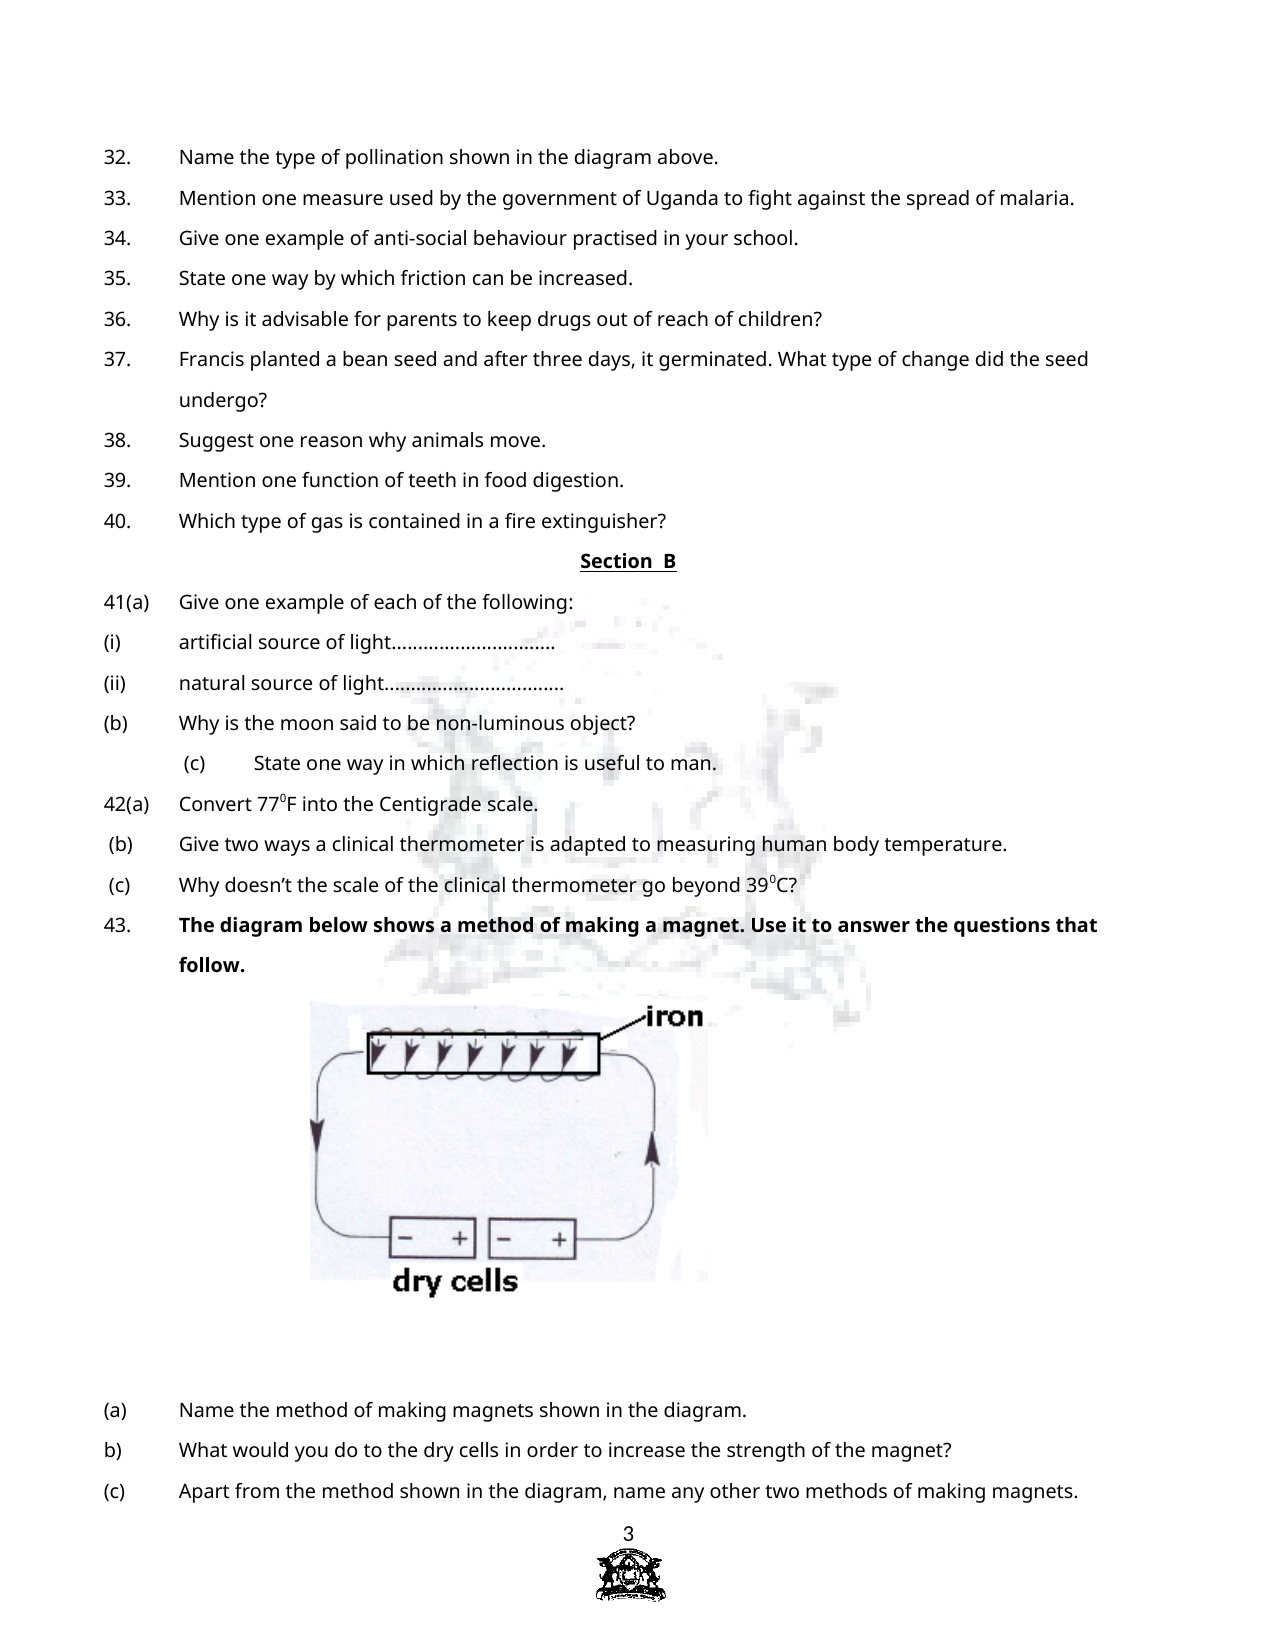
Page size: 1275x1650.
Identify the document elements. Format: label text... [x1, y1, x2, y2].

text 42(a) Convert 770F into the Centigrade scale. [103, 790, 1153, 817]
text 33. Mention one measure used by the government of Uganda to fight against the spread of malaria. [103, 184, 1153, 211]
text b) What would you do to the dry cells in order to increase the strength of the magnet? [103, 1437, 1153, 1464]
text (b) Give two ways a clinical thermometer is adapted to measuring human body temperature. [103, 831, 1153, 857]
text 40. Which type of gas is contained in a fire extinguisher? [103, 507, 1153, 534]
text (ii) natural source of light.................................. [103, 669, 1153, 696]
text (c) Apart from the method shown in the diagram, name any other two methods of making magnets. [103, 1477, 1153, 1504]
text 38. Suggest one reason why animals move. [103, 426, 1153, 453]
text 39. Mention one function of teeth in food digestion. [103, 467, 1153, 494]
text (c) Why doesn’t the scale of the clinical thermometer go beyond 390C? [103, 871, 1153, 898]
text 32. Name the type of pollination shown in the diagram above. [103, 143, 1153, 170]
text 41(a) Give one example of each of the following: [103, 588, 1153, 615]
text 35. State one way by which friction can be increased. [103, 265, 1153, 292]
text (b) Why is the moon said to be non-luminous object? [103, 709, 1153, 736]
text 36. Why is it advisable for parents to keep drugs out of reach of children? [103, 305, 1153, 332]
text 37. Francis planted a bean seed and after three days, it germinated. What type of change did the seed undergo? [103, 346, 1153, 413]
text (c) State one way in which reflection is useful to man. [103, 750, 1153, 777]
text (i) artificial source of light............................... [103, 628, 1153, 655]
text (a) Name the method of making magnets shown in the diagram. [103, 1396, 1153, 1423]
text Section B [103, 548, 1153, 574]
text 34. Give one example of anti-social behaviour practised in your school. [103, 224, 1153, 251]
text 43. The diagram below shows a method of making a magnet. Use it to answer the questions that follow. [103, 911, 1153, 979]
picture [309, 996, 709, 1301]
